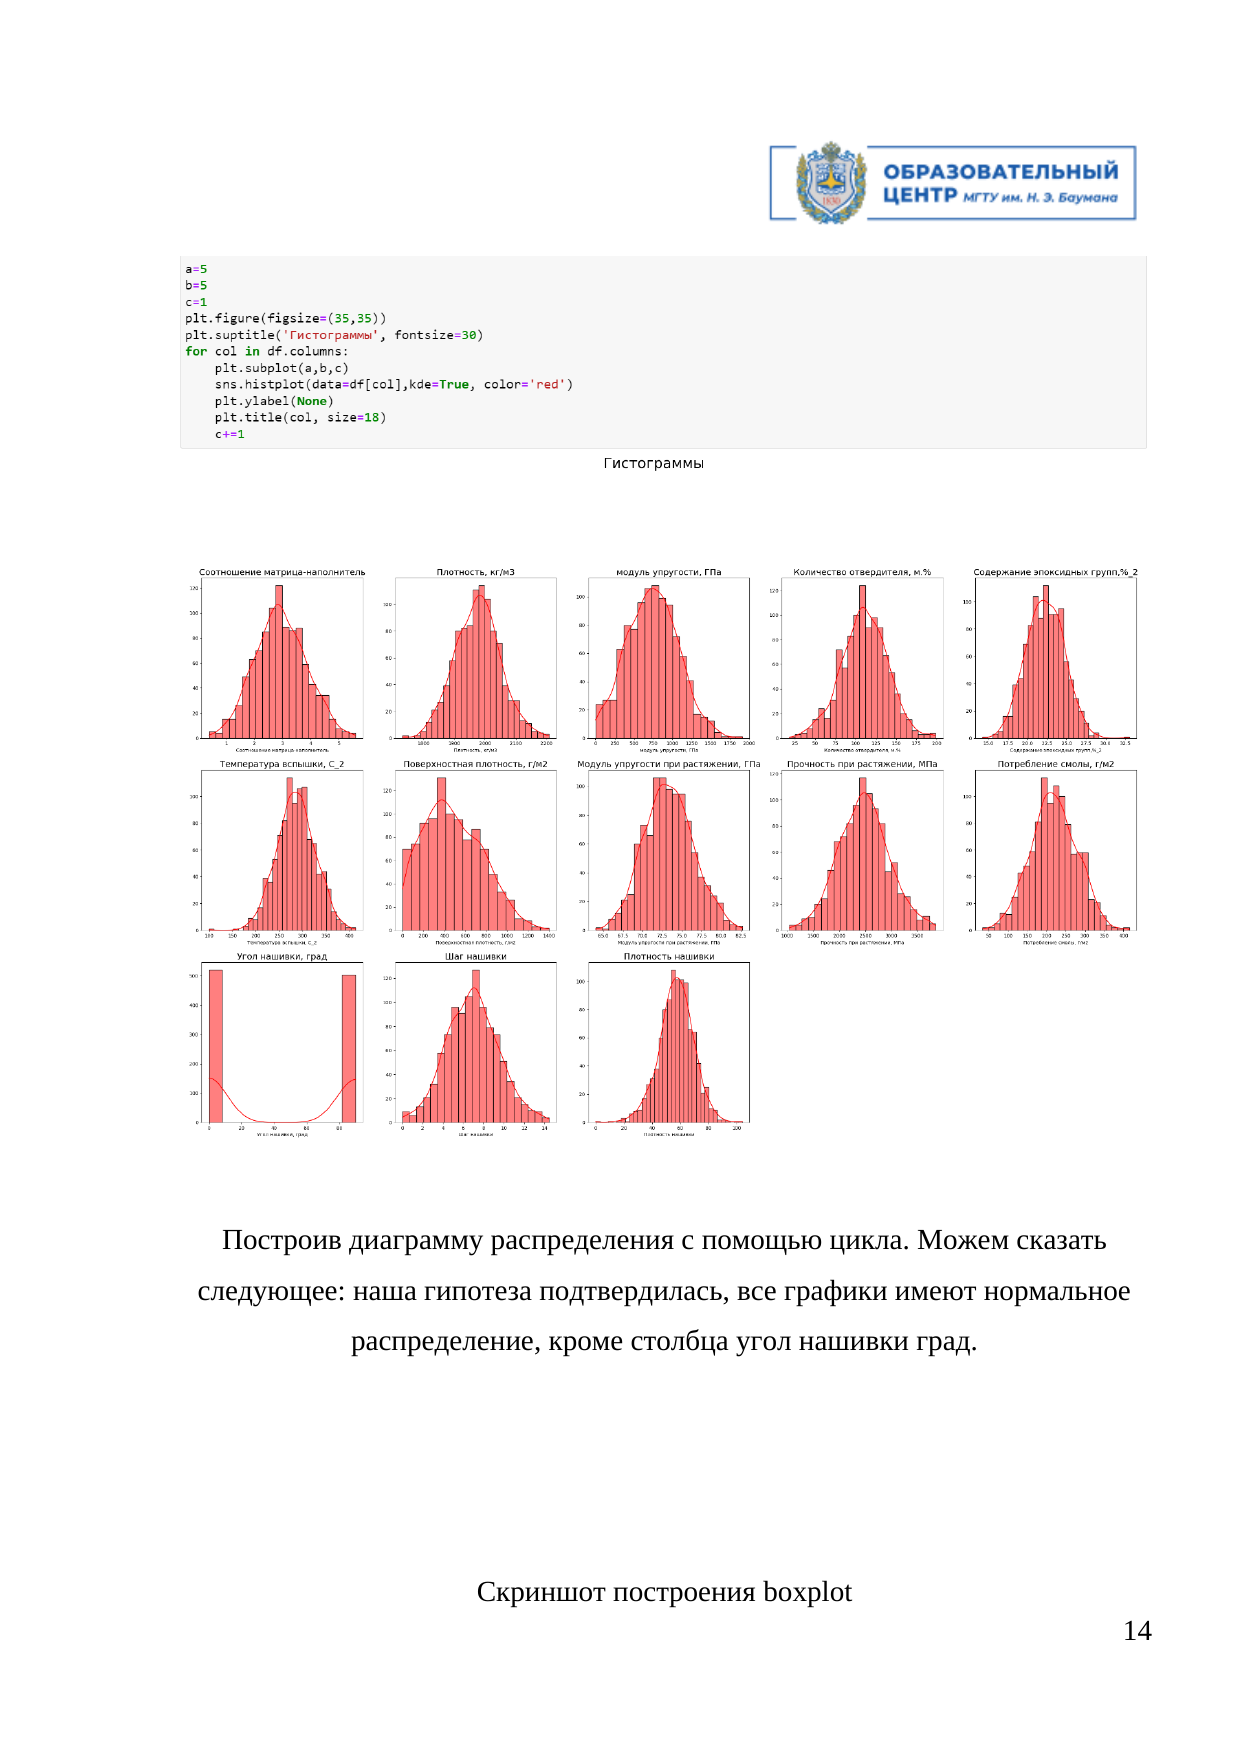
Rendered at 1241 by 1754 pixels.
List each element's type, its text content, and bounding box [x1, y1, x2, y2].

picture [739, 118, 1187, 240]
text Построив диаграмму распределения с помощью цикла. Можем сказать следующее: наша гипотеза подтвердилась, все графики имеют нормальное распределение, кроме столбца угол нашивки град. [177, 1222, 1152, 1356]
picture [177, 256, 1152, 1156]
text Скриншот построения boxplot [177, 1574, 1152, 1608]
